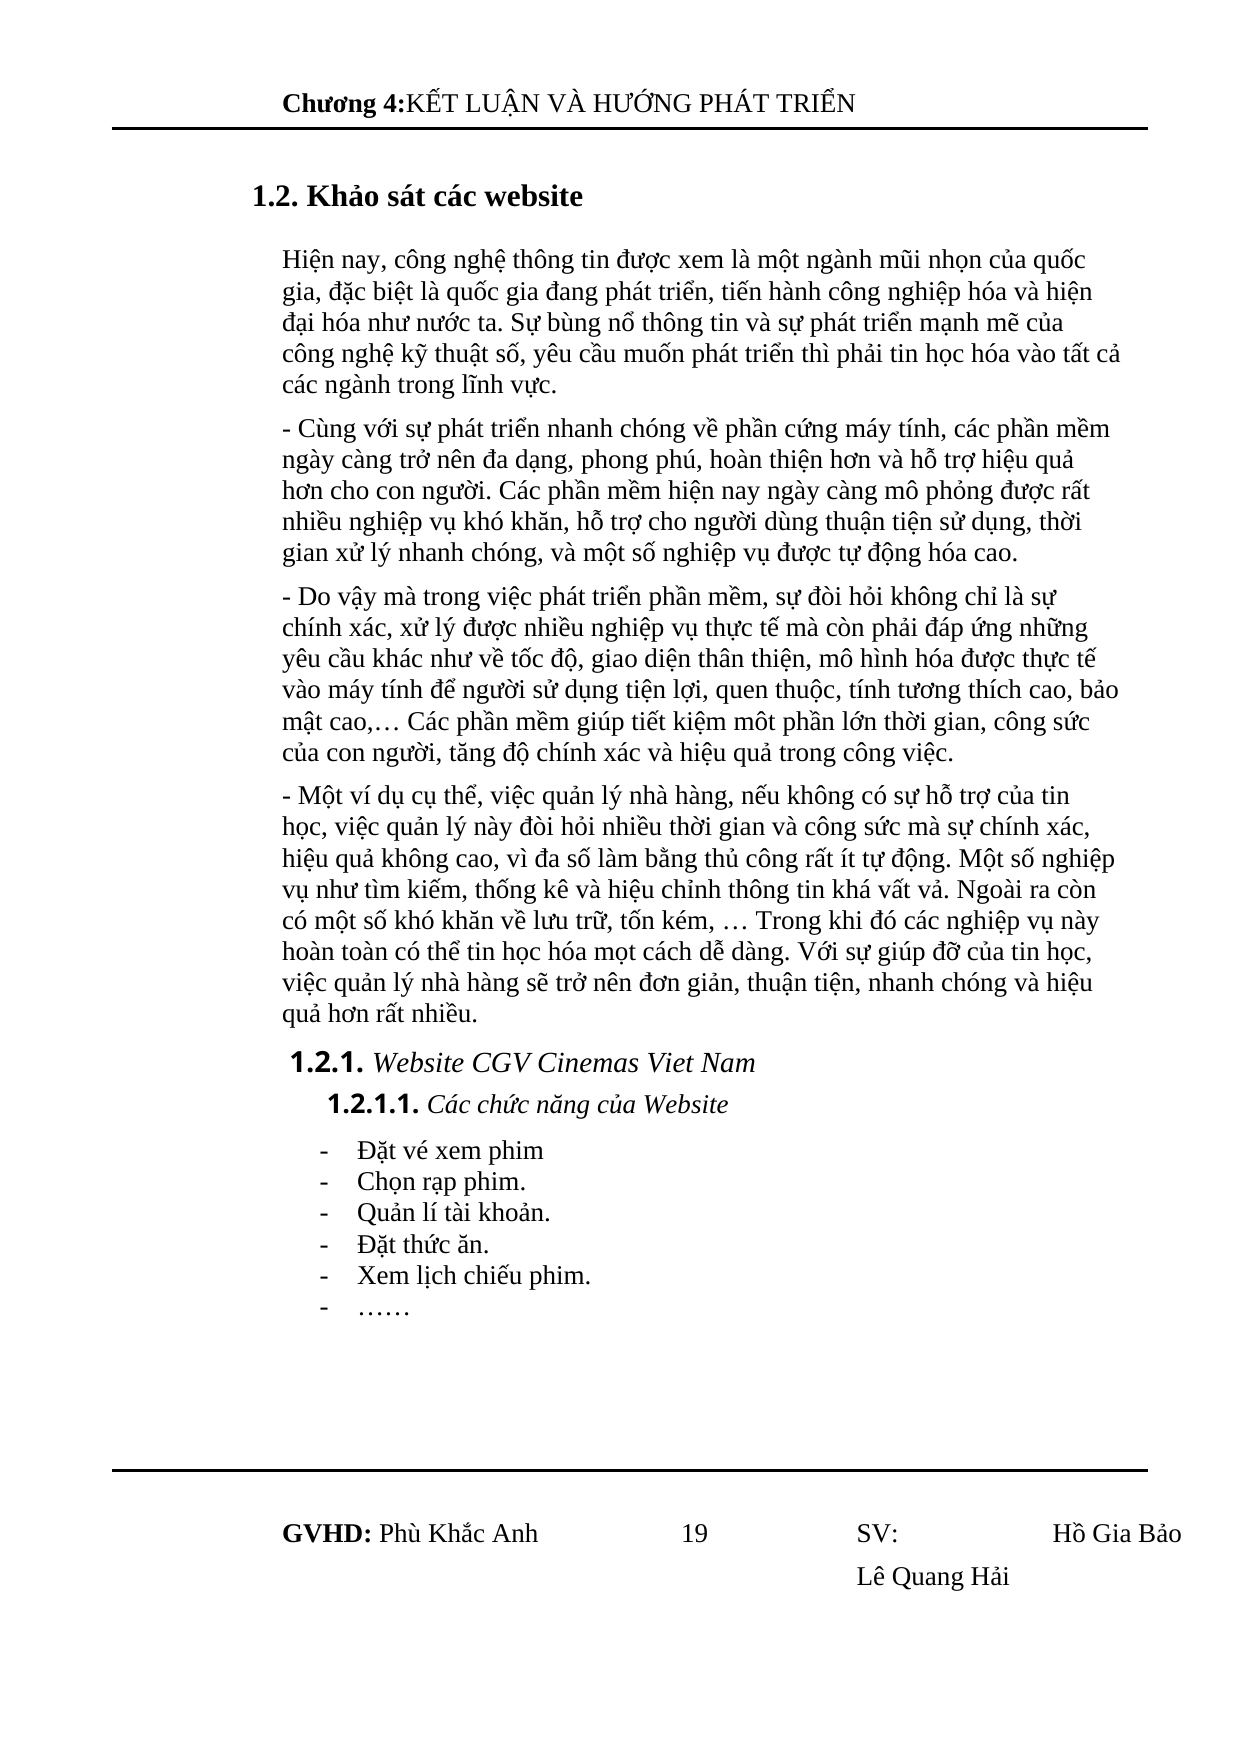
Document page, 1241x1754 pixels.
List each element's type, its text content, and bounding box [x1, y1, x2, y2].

subtitle Các chức năng của Website [327, 1085, 1122, 1122]
text - Cùng với sự phát triển nhanh chóng về phần cứng máy tính, các phần mềm ngày càng trở nên đa dạng, phong phú, hoàn thiện hơn và hỗ trợ hiệu quả hơn cho con người. Các phần mềm hiện nay ngày càng mô phỏng được rất nhiều nghiệp vụ khó khăn, hỗ trợ cho người dùng thuận tiện sử dụng, thời gian xử lý nhanh chóng, và một số nghiệp vụ được tự động hóa cao. [282, 412, 1122, 567]
list Xem lịch chiếu phim. [319, 1259, 1122, 1290]
list Chọn rạp phim. [319, 1165, 1122, 1197]
list Đặt vé xem phim [319, 1134, 1122, 1165]
list Đặt thức ăn. [319, 1228, 1122, 1259]
list …… [319, 1290, 1122, 1321]
subtitle Khảo sát các website [252, 177, 1122, 213]
list Quản lí tài khoản. [319, 1197, 1122, 1228]
subtitle Website CGV Cinemas Viet Nam [289, 1041, 1122, 1081]
text - Một ví dụ cụ thể, việc quản lý nhà hàng, nếu không có sự hỗ trợ của tin học, việc quản lý này đòi hỏi nhiều thời gian và công sức mà sự chính xác, hiệu quả không cao, vì đa số làm bằng thủ công rất ít tự động. Một số nghiệp vụ như tìm kiếm, thống kê và hiệu chỉnh thông tin khá vất vả. Ngoài ra còn có một số khó khăn về lưu trữ, tốn kém, … Trong khi đó các nghiệp vụ này hoàn toàn có thể tin học hóa mọt cách dễ dàng. Với sự giúp đỡ của tin học, việc quản lý nhà hàng sẽ trở nên đơn giản, thuận tiện, nhanh chóng và hiệu quả hơn rất nhiều. [282, 779, 1122, 1028]
text - Do vậy mà trong việc phát triển phần mềm, sự đòi hỏi không chỉ là sự chính xác, xử lý được nhiều nghiệp vụ thực tế mà còn phải đáp ứng những yêu cầu khác như về tốc độ, giao diện thân thiện, mô hình hóa được thực tế vào máy tính để người sử dụng tiện lợi, quen thuộc, tính tương thích cao, bảo mật cao,… Các phần mềm giúp tiết kiệm môt phần lớn thời gian, công sức của con người, tăng độ chính xác và hiệu quả trong công việc. [282, 580, 1122, 767]
text Hiện nay, công nghệ thông tin được xem là một ngành mũi nhọn của quốc gia, đặc biệt là quốc gia đang phát triển, tiến hành công nghiệp hóa và hiện đại hóa như nước ta. Sự bùng nổ thông tin và sự phát triển mạnh mẽ của công nghệ kỹ thuật số, yêu cầu muốn phát triển thì phải tin học hóa vào tất cả các ngành trong lĩnh vực. [282, 243, 1122, 399]
